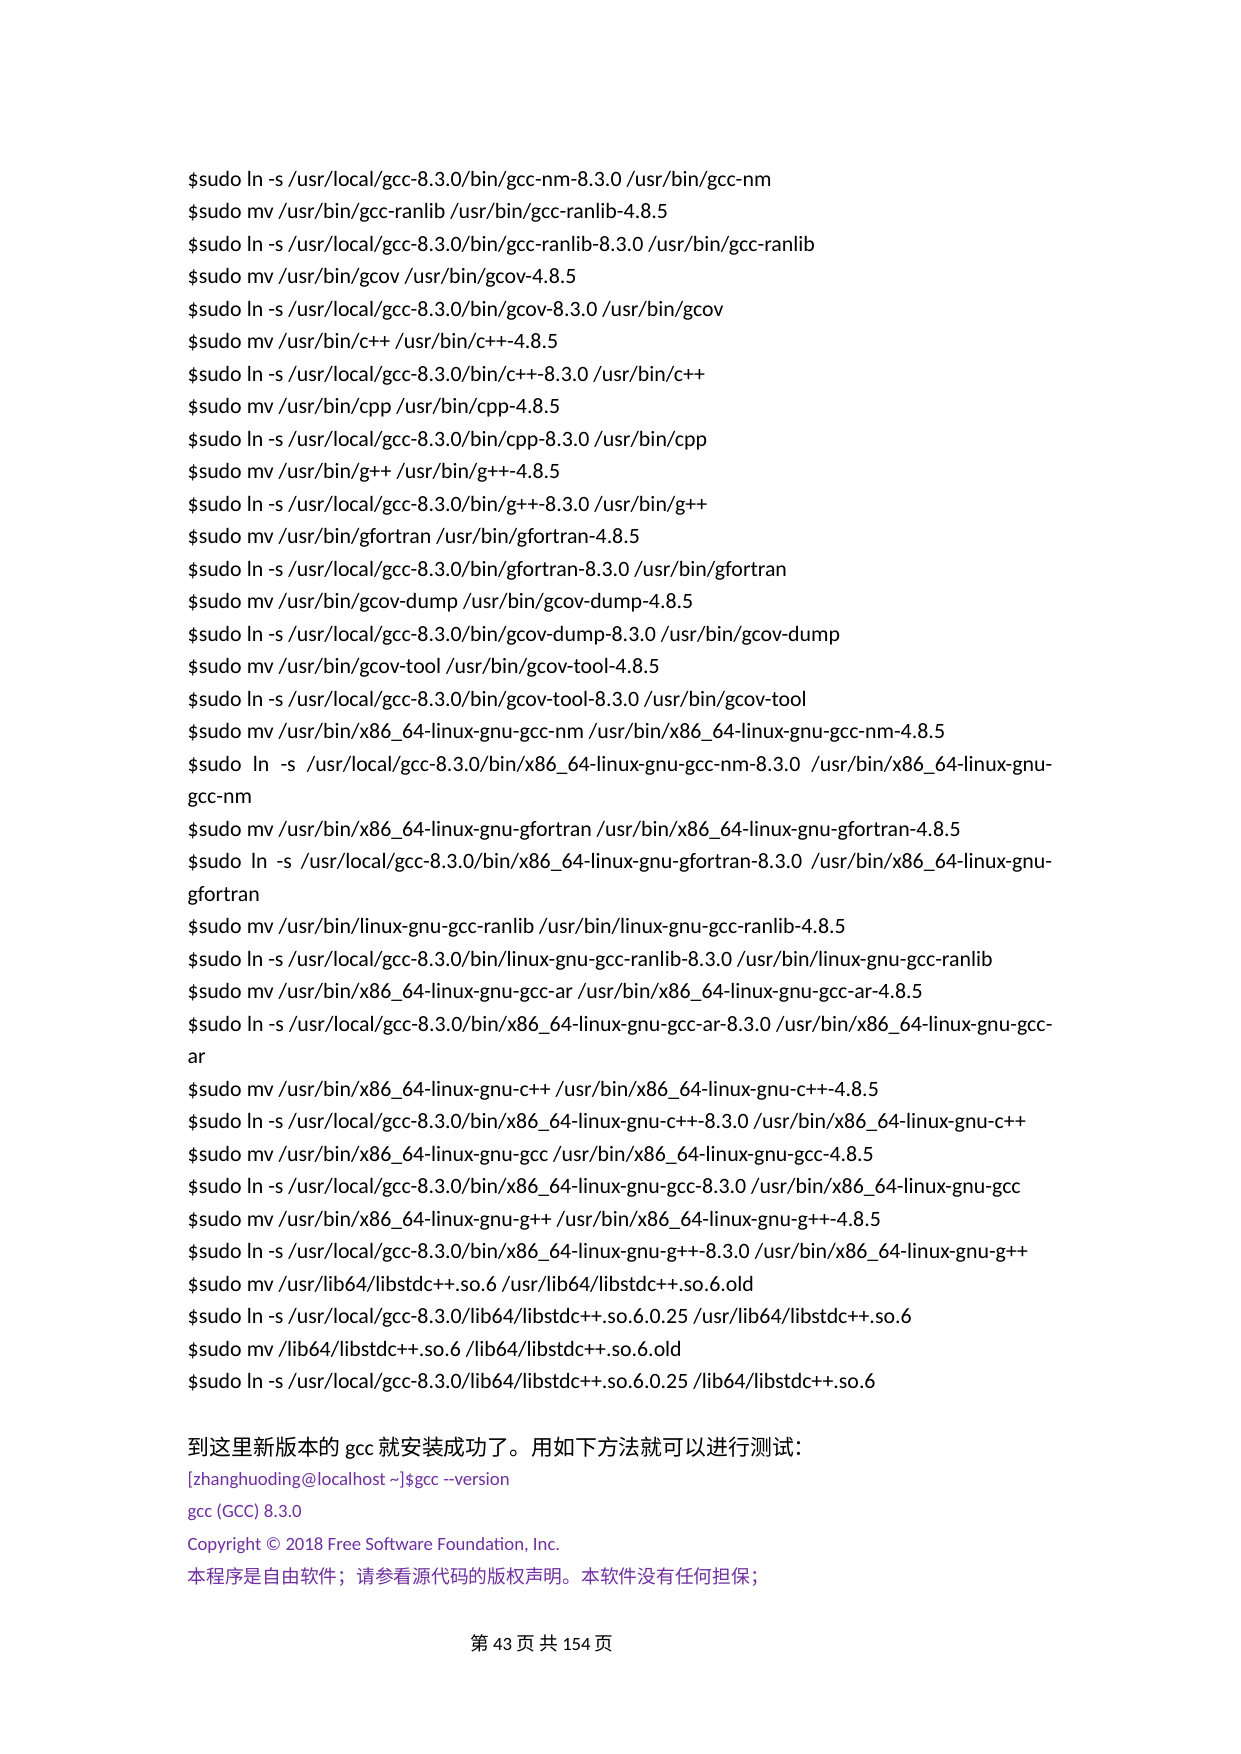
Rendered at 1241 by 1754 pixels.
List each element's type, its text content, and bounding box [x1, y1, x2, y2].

text $sudo ln -s /usr/local/gcc-8.3.0/bin/linux-gnu-gcc-ranlib-8.3.0 /usr/bin/linux-gnu-gcc-ranlib [187, 942, 1053, 974]
text $sudo mv /lib64/libstdc++.so.6 /lib64/libstdc++.so.6.old [187, 1332, 1053, 1364]
text gcc (GCC) 8.3.0 [187, 1494, 1053, 1527]
text $sudo mv /usr/bin/x86_64-linux-gnu-c++ /usr/bin/x86_64-linux-gnu-c++-4.8.5 [187, 1072, 1053, 1104]
text $sudo ln -s /usr/local/gcc-8.3.0/bin/x86_64-linux-gnu-gcc-ar-8.3.0 /usr/bin/x86_64-linux-gnu-gcc-ar [187, 1007, 1053, 1072]
text $sudo mv /usr/bin/gcc-ranlib /usr/bin/gcc-ranlib-4.8.5 [187, 194, 1053, 227]
text $sudo ln -s /usr/local/gcc-8.3.0/bin/gcov-tool-8.3.0 /usr/bin/gcov-tool [187, 682, 1053, 714]
text $sudo ln -s /usr/local/gcc-8.3.0/bin/x86_64-linux-gnu-gcc-nm-8.3.0 /usr/bin/x86_64-linux-gnu-gcc-nm [187, 747, 1053, 812]
text $sudo mv /usr/bin/gcov-tool /usr/bin/gcov-tool-4.8.5 [187, 649, 1053, 682]
text $sudo ln -s /usr/local/gcc-8.3.0/bin/x86_64-linux-gnu-c++-8.3.0 /usr/bin/x86_64-linux-gnu-c++ [187, 1104, 1053, 1137]
text $sudo ln -s /usr/local/gcc-8.3.0/bin/cpp-8.3.0 /usr/bin/cpp [187, 422, 1053, 454]
text $sudo mv /usr/bin/x86_64-linux-gnu-g++ /usr/bin/x86_64-linux-gnu-g++-4.8.5 [187, 1202, 1053, 1234]
text $sudo mv /usr/bin/x86_64-linux-gnu-gcc /usr/bin/x86_64-linux-gnu-gcc-4.8.5 [187, 1137, 1053, 1169]
text $sudo ln -s /usr/local/gcc-8.3.0/bin/gcov-8.3.0 /usr/bin/gcov [187, 292, 1053, 324]
text $sudo ln -s /usr/local/gcc-8.3.0/bin/g++-8.3.0 /usr/bin/g++ [187, 487, 1053, 519]
text $sudo mv /usr/bin/gfortran /usr/bin/gfortran-4.8.5 [187, 519, 1053, 552]
text $sudo ln -s /usr/local/gcc-8.3.0/lib64/libstdc++.so.6.0.25 /usr/lib64/libstdc++.so.6 [187, 1299, 1053, 1332]
text $sudo ln -s /usr/local/gcc-8.3.0/bin/x86_64-linux-gnu-gcc-8.3.0 /usr/bin/x86_64-linux-gnu-gcc [187, 1169, 1053, 1202]
text $sudo ln -s /usr/local/gcc-8.3.0/bin/gfortran-8.3.0 /usr/bin/gfortran [187, 552, 1053, 584]
text $sudo mv /usr/bin/x86_64-linux-gnu-gcc-ar /usr/bin/x86_64-linux-gnu-gcc-ar-4.8.5 [187, 974, 1053, 1007]
text $sudo mv /usr/bin/cpp /usr/bin/cpp-4.8.5 [187, 389, 1053, 422]
text $sudo ln -s /usr/local/gcc-8.3.0/lib64/libstdc++.so.6.0.25 /lib64/libstdc++.so.6 [187, 1364, 1053, 1397]
text $sudo mv /usr/bin/gcov-dump /usr/bin/gcov-dump-4.8.5 [187, 584, 1053, 617]
text $sudo mv /usr/bin/x86_64-linux-gnu-gfortran /usr/bin/x86_64-linux-gnu-gfortran-4.8.5 [187, 812, 1053, 844]
text $sudo mv /usr/bin/linux-gnu-gcc-ranlib /usr/bin/linux-gnu-gcc-ranlib-4.8.5 [187, 909, 1053, 942]
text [187, 1527, 1053, 1559]
text $sudo ln -s /usr/local/gcc-8.3.0/bin/gcc-ranlib-8.3.0 /usr/bin/gcc-ranlib [187, 227, 1053, 259]
text $sudo ln -s /usr/local/gcc-8.3.0/bin/gcov-dump-8.3.0 /usr/bin/gcov-dump [187, 617, 1053, 649]
text $sudo mv /usr/bin/c++ /usr/bin/c++-4.8.5 [187, 324, 1053, 357]
text $sudo ln -s /usr/local/gcc-8.3.0/bin/c++-8.3.0 /usr/bin/c++ [187, 357, 1053, 389]
text $sudo mv /usr/lib64/libstdc++.so.6 /usr/lib64/libstdc++.so.6.old [187, 1267, 1053, 1299]
text $sudo ln -s /usr/local/gcc-8.3.0/bin/gcc-nm-8.3.0 /usr/bin/gcc-nm [187, 162, 1053, 194]
text 本程序是自由软件；请参看源代码的版权声明。本软件没有任何担保； [187, 1559, 1053, 1592]
text $sudo ln -s /usr/local/gcc-8.3.0/bin/x86_64-linux-gnu-gfortran-8.3.0 /usr/bin/x86_64-linux-gnu-gfortran [187, 844, 1053, 909]
text $sudo mv /usr/bin/x86_64-linux-gnu-gcc-nm /usr/bin/x86_64-linux-gnu-gcc-nm-4.8.5 [187, 714, 1053, 747]
text $sudo ln -s /usr/local/gcc-8.3.0/bin/x86_64-linux-gnu-g++-8.3.0 /usr/bin/x86_64-linux-gnu-g++ [187, 1234, 1053, 1267]
text $sudo mv /usr/bin/g++ /usr/bin/g++-4.8.5 [187, 454, 1053, 487]
text 到这里新版本的gcc就安装成功了。用如下方法就可以进行测试： [187, 1429, 1053, 1462]
text $sudo mv /usr/bin/gcov /usr/bin/gcov-4.8.5 [187, 259, 1053, 292]
text [zhanghuoding@localhost ~]$gcc --version [187, 1462, 1053, 1494]
